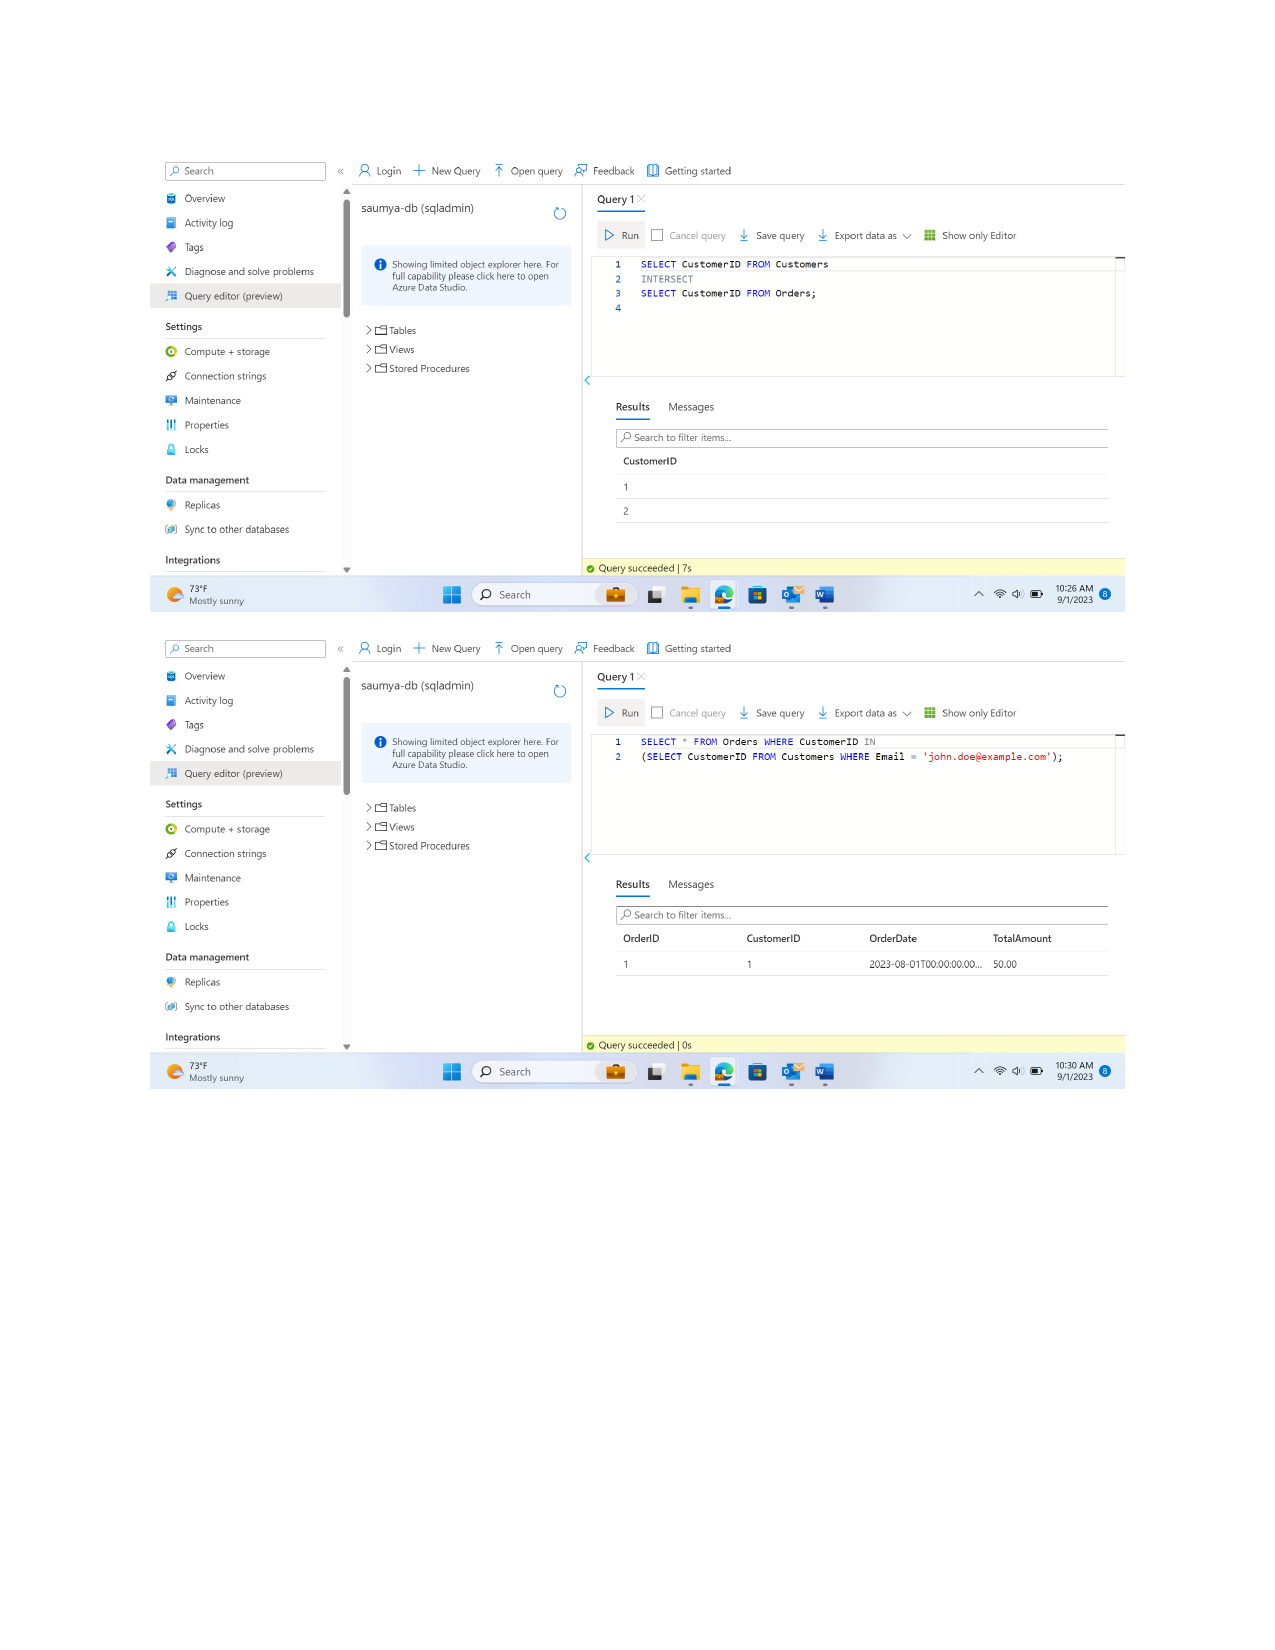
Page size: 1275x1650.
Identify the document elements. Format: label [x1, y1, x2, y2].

picture [150, 150, 1125, 612]
picture [150, 630, 1125, 1089]
